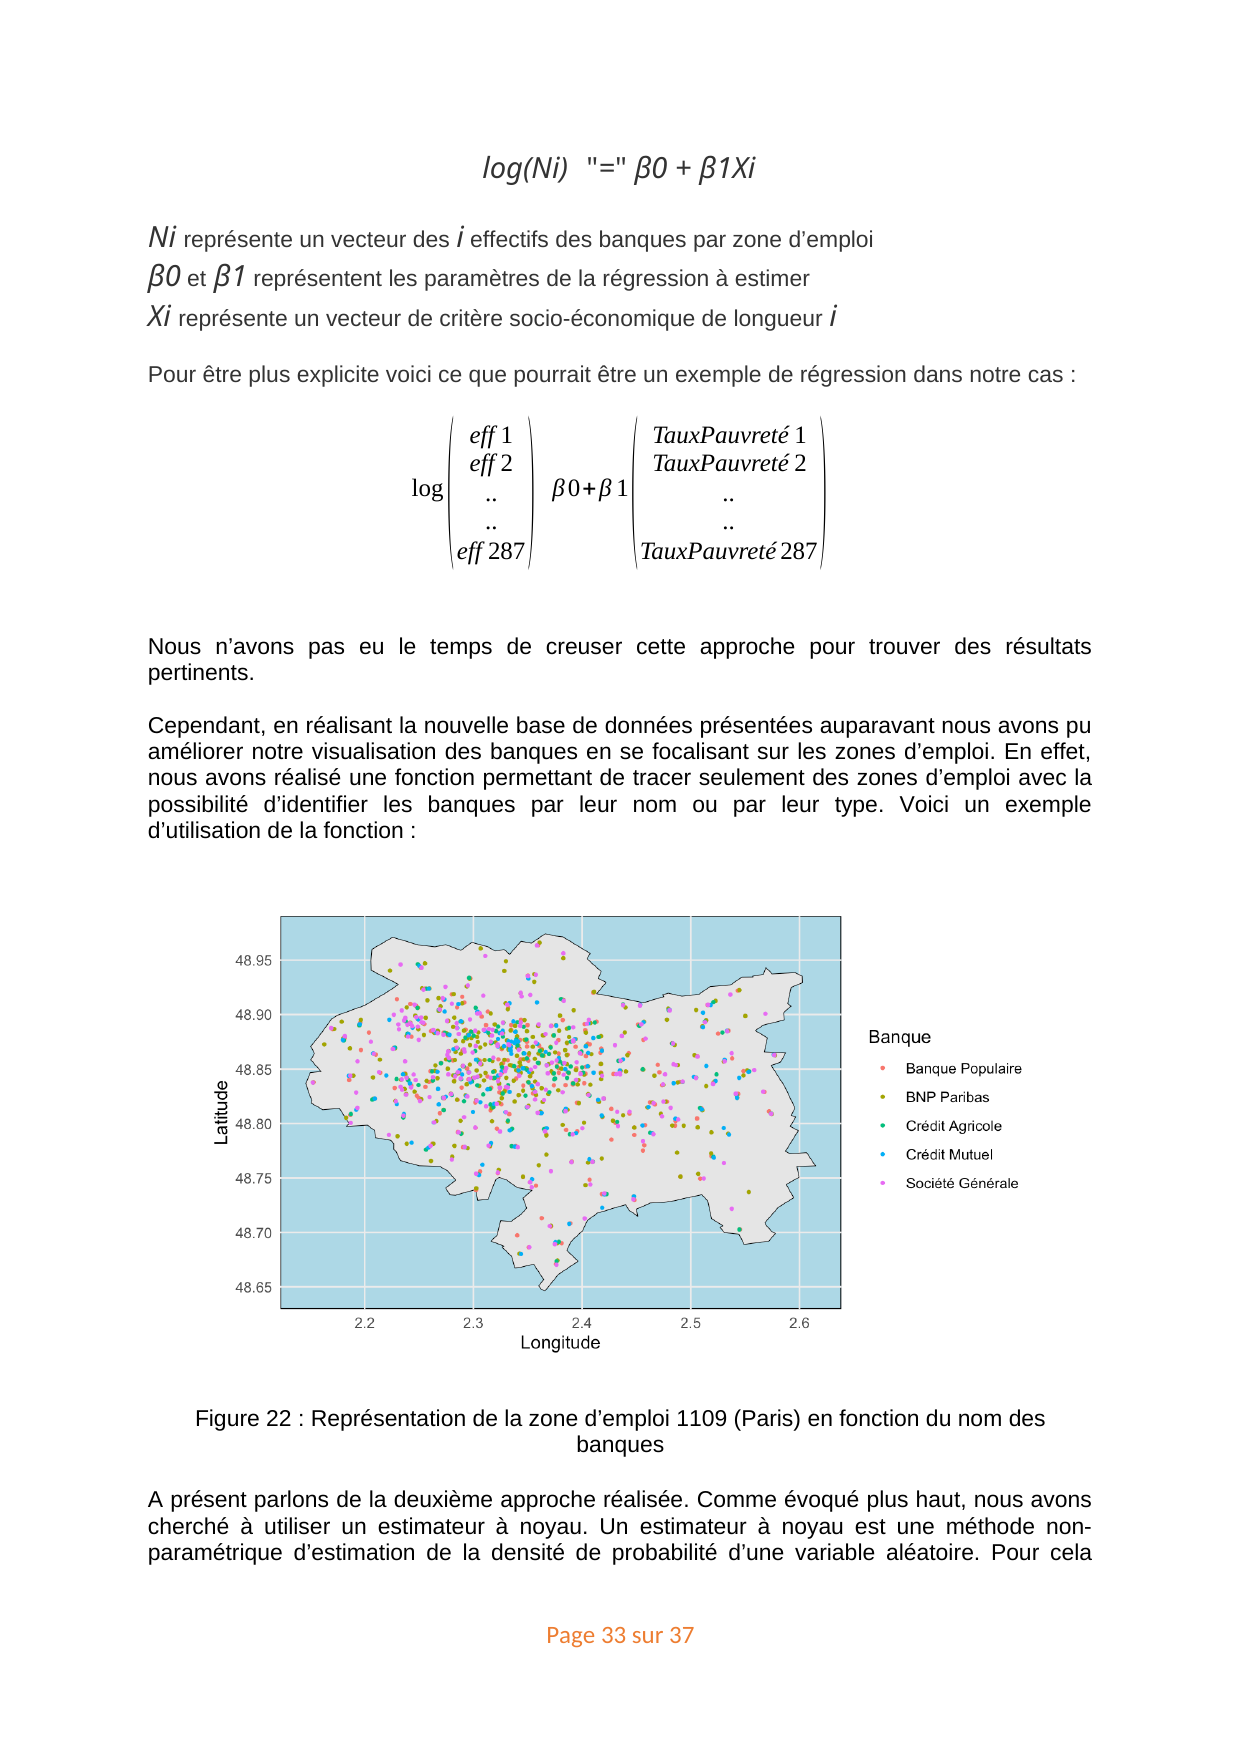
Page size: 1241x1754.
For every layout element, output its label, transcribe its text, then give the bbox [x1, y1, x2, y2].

text Pour être plus explicite voici ce que pourrait être un exemple de régression dans notre cas : [148, 361, 1093, 388]
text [148, 1486, 1093, 1565]
picture [206, 873, 1034, 1377]
text Figure 22 : Représentation de la zone d’emploi 1109 (Paris) en fonction du nom des banques [148, 1405, 1093, 1457]
text Cependant, en réalisant la nouvelle base de données présentées auparavant nous avons pu améliorer notre visualisation des banques en se focalisant sur les zones d’emploi. En effet, nous avons réalisé une fonction permettant de tracer seulement des zones d’emploi avec la possibilité d’identifier les banques par leur nom ou par leur type. Voici un exemple d’utilisation de la fonction : [148, 712, 1093, 843]
text Nous n’avons pas eu le temps de creuser cette approche pour trouver des résultats pertinents. [148, 633, 1093, 685]
text log(Ni) "=" β0 + β1Xi [148, 148, 1093, 187]
text β0 et β1 représentent les paramètres de la régression à estimer [148, 256, 1093, 295]
text Ni représente un vecteur des i effectifs des banques par zone d’emploi [148, 216, 1093, 256]
text Xi représente un vecteur de critère socio-économique de longueur i [148, 295, 1093, 335]
